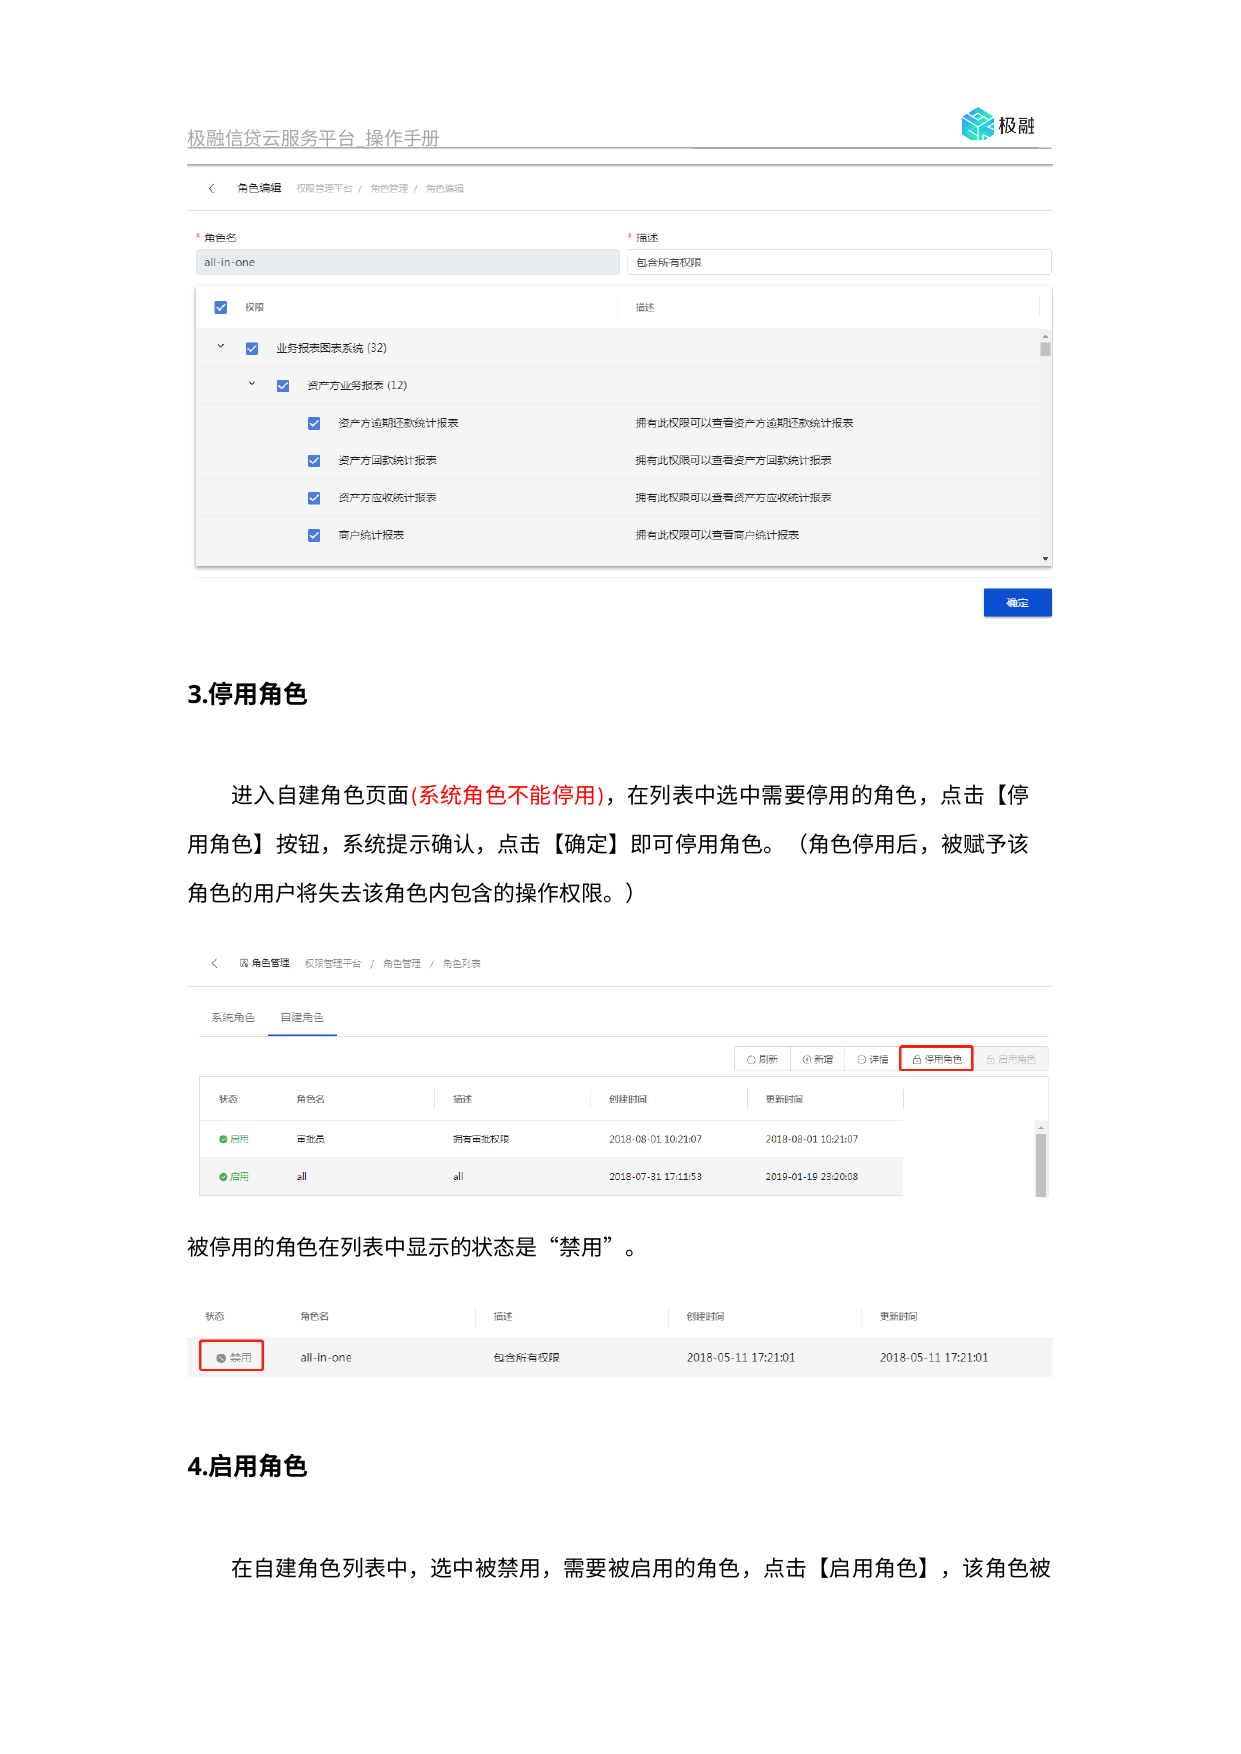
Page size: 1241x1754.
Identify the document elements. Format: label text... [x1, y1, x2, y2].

picture [952, 105, 1042, 144]
subtitle 3.停用角色 [187, 660, 1053, 725]
text 在自建角色列表中，选中被禁用，需要被启用的角色，点击【启用角色】，该角色被置为启用状态。（角色启用后，被赋予该角色的用户将获得该角色内包含的操作权限。） [187, 1550, 1053, 1583]
picture [187, 940, 1052, 1197]
subtitle 4.启用角色 [187, 1432, 1053, 1497]
picture [187, 164, 1053, 620]
text 进入自建角色页面(系统角色不能停用)，在列表中选中需要停用的角色，点击【停用角色】按钮，系统提示确认，点击【确定】即可停用角色。（角色停用后，被赋予该角色的用户将失去该角色内包含的操作权限。） [187, 778, 1031, 908]
text 被停用的角色在列表中显示的状态是“禁用”。 [187, 1230, 1053, 1262]
picture [187, 1294, 1053, 1377]
